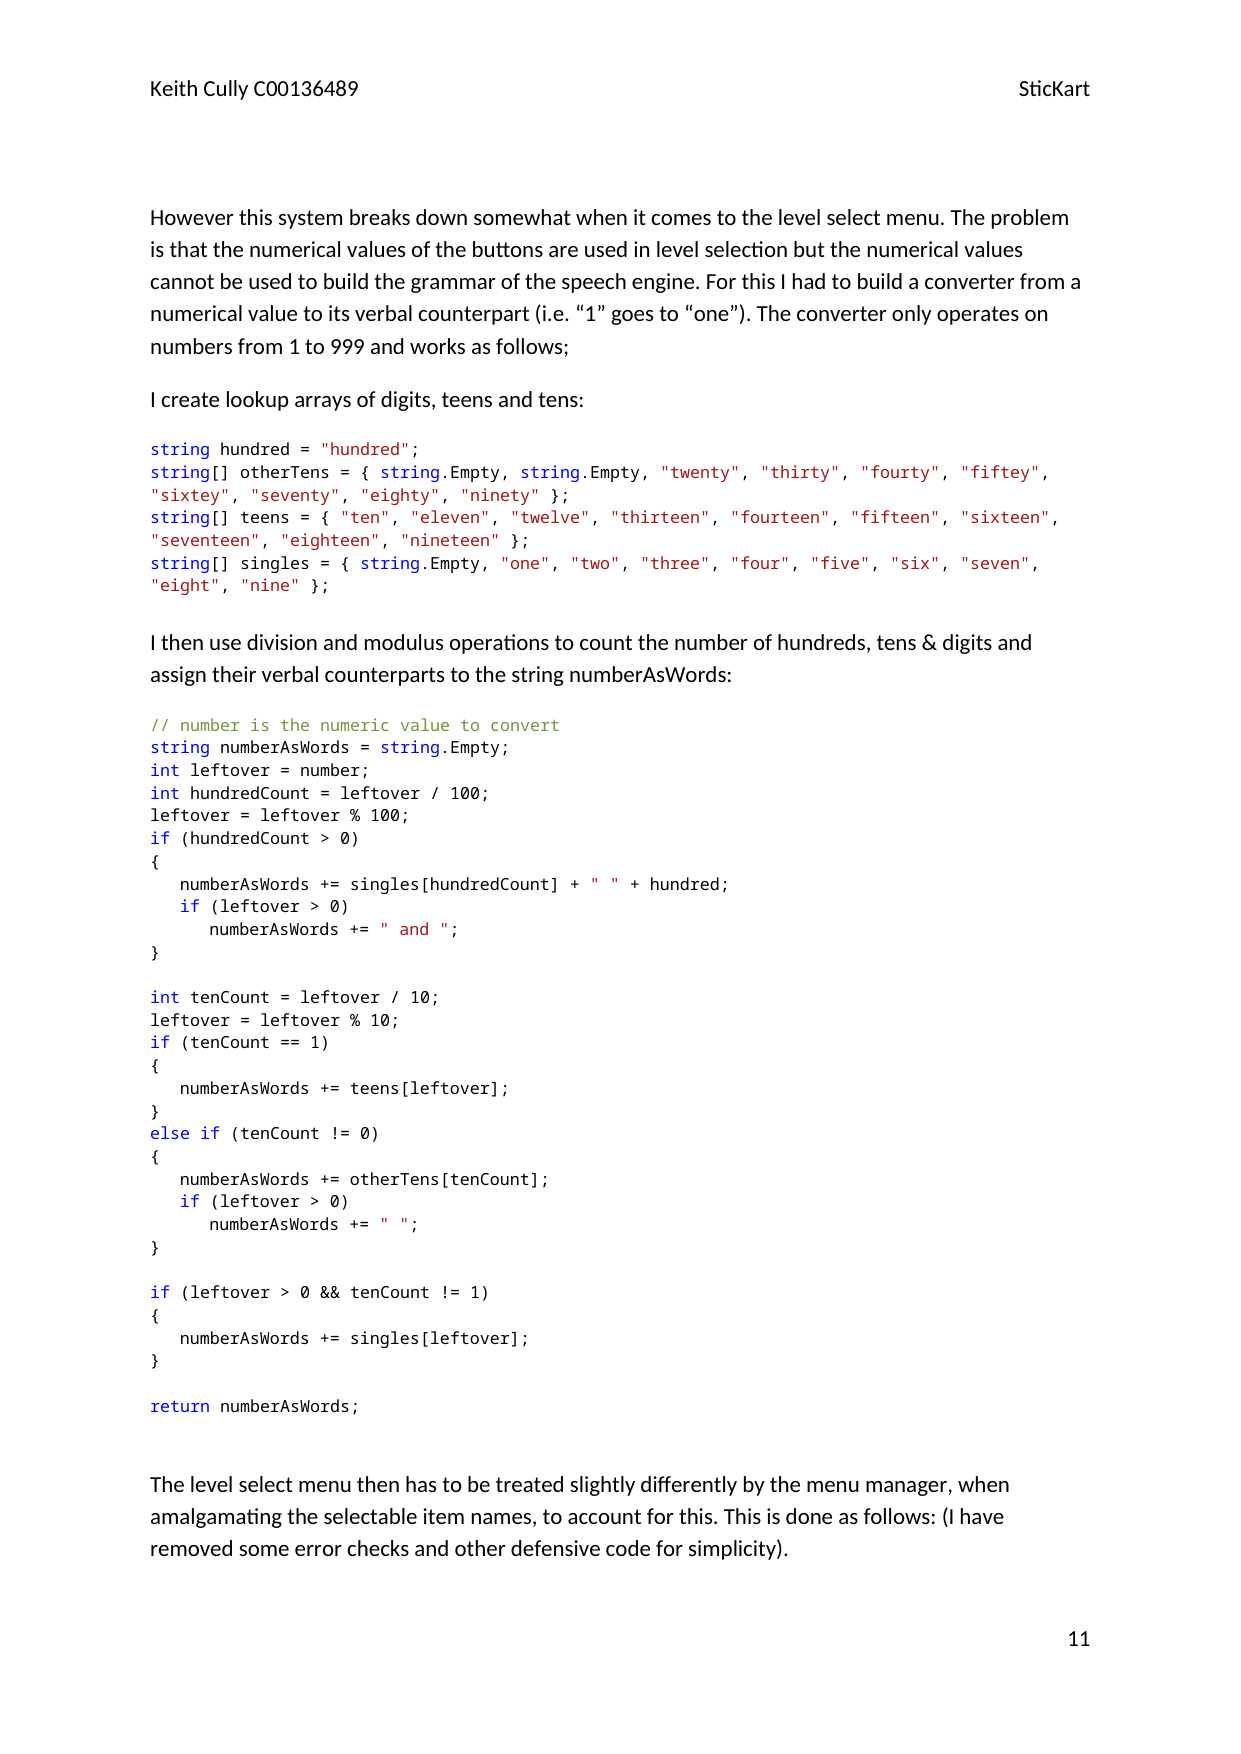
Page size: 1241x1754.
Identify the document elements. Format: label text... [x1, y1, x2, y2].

text int hundredCount = leftover / 100; [150, 781, 1090, 804]
text string hundred = "hundred"; [150, 438, 1090, 461]
text I create lookup arrays of digits, teens and tens: [150, 385, 1090, 413]
text numberAsWords += singles[hundredCount] + " " + hundred; [179, 872, 1090, 895]
text if (leftover > 0) [179, 895, 1090, 918]
text { [150, 1145, 1090, 1167]
text leftover = leftover % 10; [150, 1008, 1090, 1031]
text numberAsWords += otherTens[tenCount]; [179, 1167, 1090, 1190]
text string[] otherTens = { string.Empty, string.Empty, "twenty", "thirty", "fourty", "fiftey", "sixtey", "seventy", "eighty", "ninety" }; [150, 461, 1090, 506]
text However this system breaks down somewhat when it comes to the level select menu. The problem is that the numerical values of the buttons are used in level selection but the numerical values cannot be used to build the grammar of the speech engine. For this I had to build a converter from a numerical value to its verbal counterpart (i.e. “1” goes to “one”). The converter only operates on numbers from 1 to 999 and works as follows; [150, 203, 1090, 360]
text leftover = leftover % 100; [150, 804, 1090, 827]
text string[] teens = { "ten", "eleven", "twelve", "thirteen", "fourteen", "fifteen", "sixteen", "seventeen", "eighteen", "nineteen" }; [150, 506, 1090, 551]
text } [150, 940, 1090, 963]
text } [150, 1349, 1090, 1372]
text // number is the numeric value to convert [150, 713, 1090, 736]
text I then use division and modulus operations to count the number of hundreds, tens & digits and assign their verbal counterparts to the string numberAsWords: [150, 628, 1090, 688]
text int leftover = number; [150, 759, 1090, 781]
text { [150, 1054, 1090, 1077]
text if (hundredCount > 0) [150, 827, 1090, 849]
text numberAsWords += " "; [209, 1213, 1090, 1236]
text return numberAsWords; [150, 1394, 1090, 1417]
text string numberAsWords = string.Empty; [150, 736, 1090, 759]
text } [150, 1236, 1090, 1258]
text } [150, 1099, 1090, 1122]
text if (leftover > 0 && tenCount != 1) [150, 1281, 1090, 1304]
text string[] singles = { string.Empty, "one", "two", "three", "four", "five", "six", "seven", "eight", "nine" }; [150, 551, 1090, 597]
text The level select menu then has to be treated slightly differently by the menu manager, when amalgamating the selectable item names, to account for this. This is done as follows: (I have removed some error checks and other defensive code for simplicity). [150, 1470, 1090, 1563]
text int tenCount = leftover / 10; [150, 986, 1090, 1008]
text { [150, 1304, 1090, 1326]
text if (tenCount == 1) [150, 1031, 1090, 1054]
text { [150, 849, 1090, 872]
text numberAsWords += teens[leftover]; [179, 1077, 1090, 1099]
text numberAsWords += singles[leftover]; [179, 1326, 1090, 1349]
text numberAsWords += " and "; [209, 918, 1090, 940]
text if (leftover > 0) [179, 1190, 1090, 1213]
text else if (tenCount != 0) [150, 1122, 1090, 1145]
